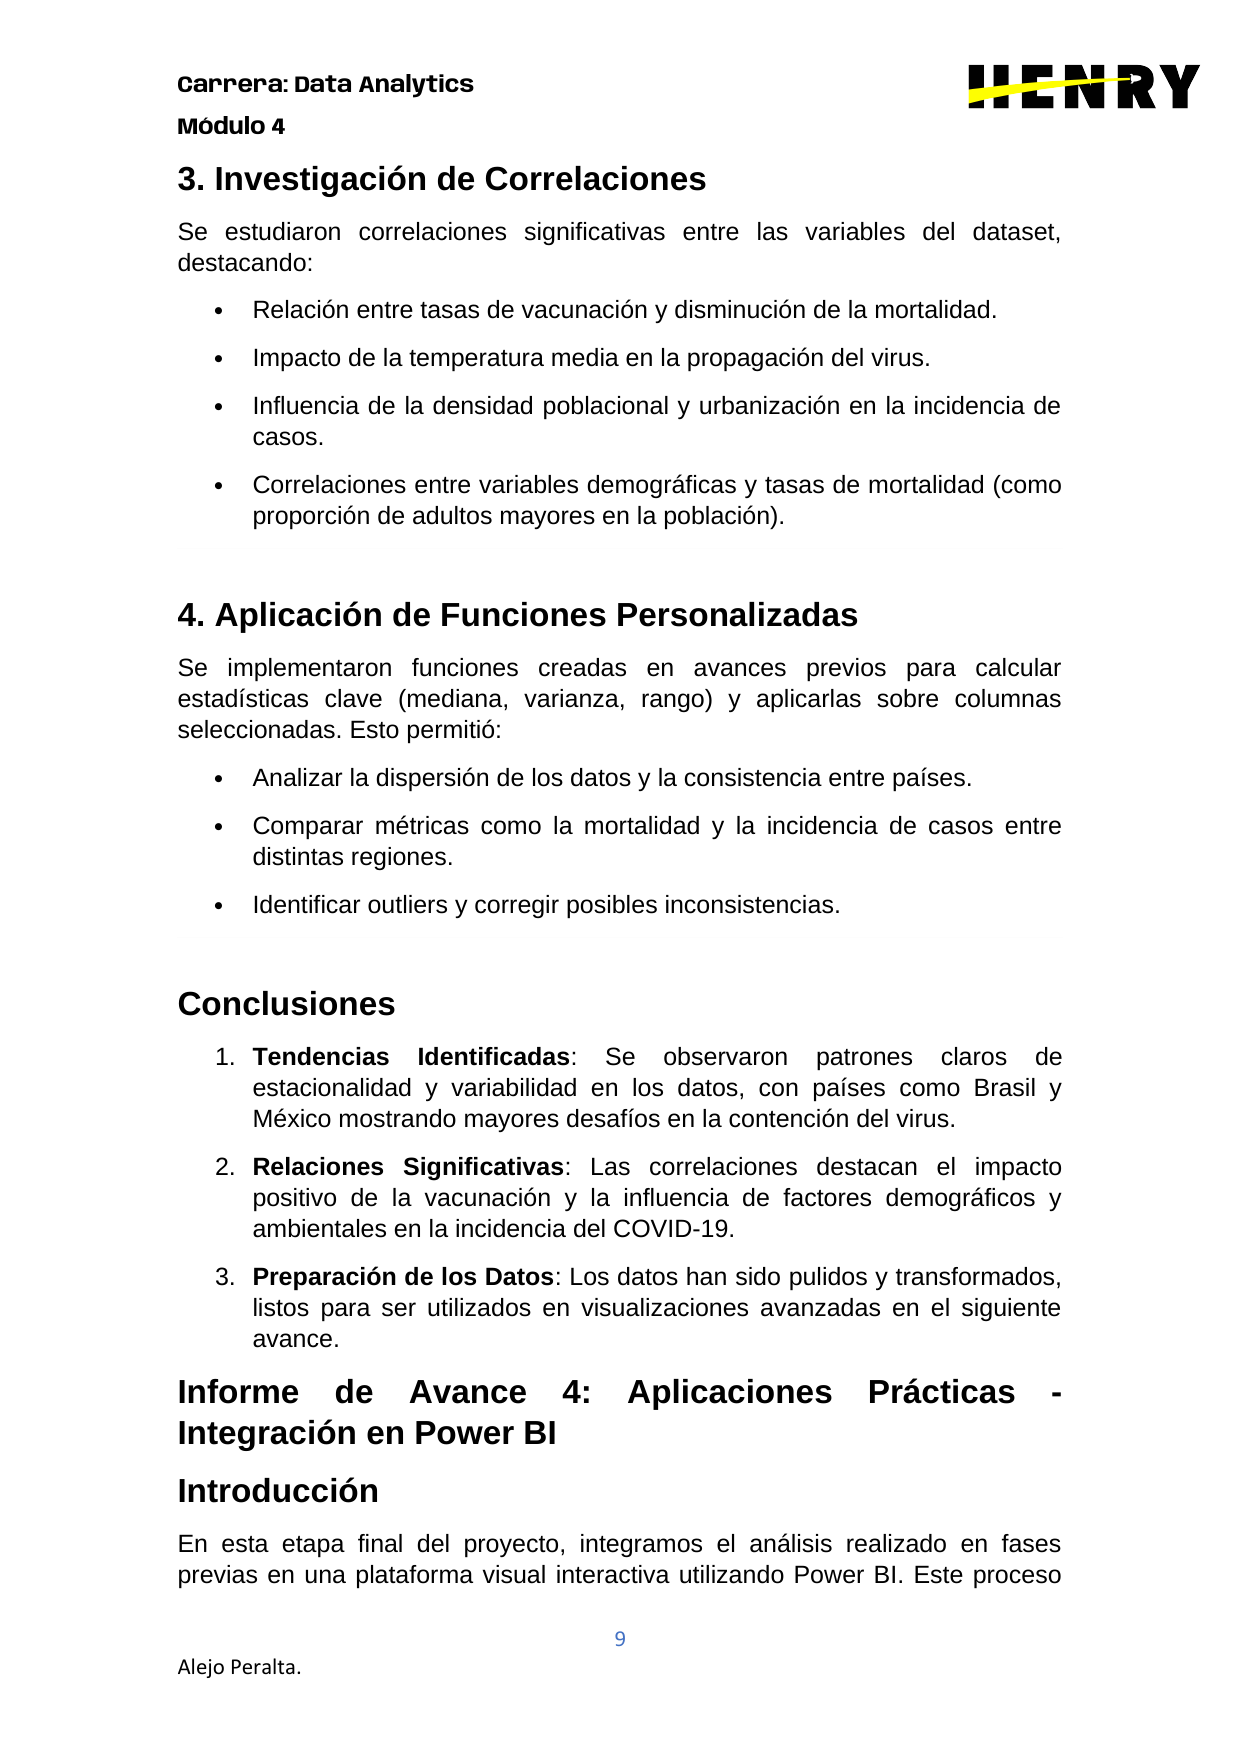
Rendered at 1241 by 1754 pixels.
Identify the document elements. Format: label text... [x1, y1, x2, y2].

list Analizar la dispersión de los datos y la consistencia entre países. [215, 763, 1063, 792]
text Se estudiaron correlaciones significativas entre las variables del dataset, destacando: [177, 217, 1063, 276]
list Influencia de la densidad poblacional y urbanización en la incidencia de casos. [215, 391, 1063, 451]
picture [949, 30, 1232, 140]
text Conclusiones [177, 984, 1063, 1023]
list Impacto de la temperatura media en la propagación del virus. [215, 343, 1063, 372]
list Preparación de los Datos: Los datos han sido pulidos y transformados, listos para ser utilizados en visualizaciones avanzadas en el siguiente avance. [215, 1262, 1063, 1353]
text Se implementaron funciones creadas en avances previos para calcular estadísticas clave (mediana, varianza, rango) y aplicarlas sobre columnas seleccionadas. Esto permitió: [177, 653, 1063, 744]
list Relación entre tasas de vacunación y disminución de la mortalidad. [215, 295, 1063, 324]
text Informe de Avance 4: Aplicaciones Prácticas - Integración en Power BI [177, 1372, 1063, 1452]
list Correlaciones entre variables demográficas y tasas de mortalidad (como proporción de adultos mayores en la población). [215, 469, 1063, 529]
text Introducción [177, 1471, 1063, 1510]
list Tendencias Identificadas: Se observaron patrones claros de estacionalidad y variabilidad en los datos, con países como Brasil y México mostrando mayores desafíos en la contención del virus. [215, 1042, 1063, 1133]
list Identificar outliers y corregir posibles inconsistencias. [215, 889, 1063, 918]
list Relaciones Significativas: Las correlaciones destacan el impacto positivo de la vacunación y la influencia de factores demográficos y ambientales en la incidencia del COVID-19. [215, 1152, 1063, 1243]
text 3. Investigación de Correlaciones [177, 158, 1063, 197]
text 4. Aplicación de Funciones Personalizadas [177, 595, 1063, 634]
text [177, 1529, 1063, 1589]
list Comparar métricas como la mortalidad y la incidencia de casos entre distintas regiones. [215, 811, 1063, 871]
